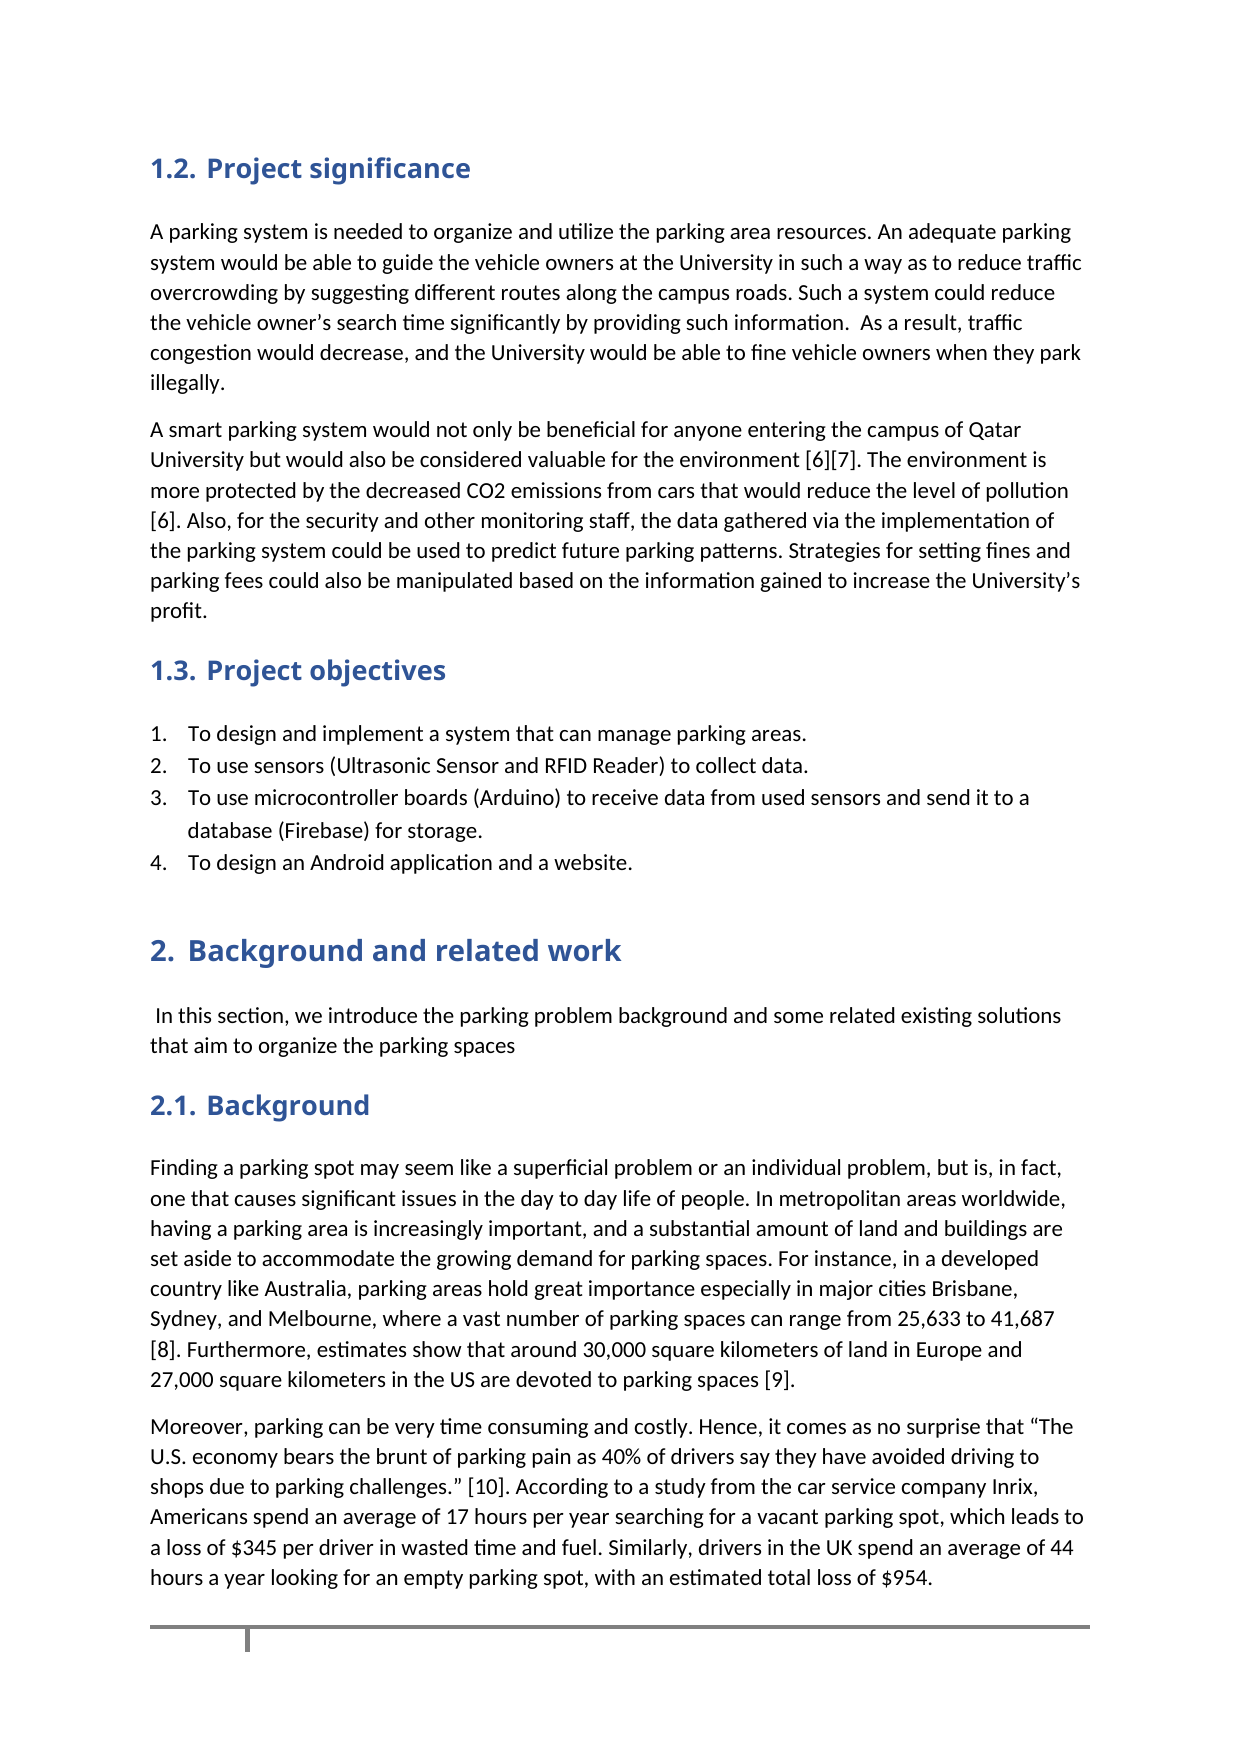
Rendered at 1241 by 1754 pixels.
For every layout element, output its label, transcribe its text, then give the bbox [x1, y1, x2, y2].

subtitle Background [150, 1086, 1090, 1123]
list 4. To design an Android application and a website. [150, 848, 1090, 876]
subtitle Project objectives [150, 652, 1090, 689]
list 1. To design and implement a system that can manage parking areas. [150, 719, 1090, 747]
text Moreover, parking can be very time consuming and costly. Hence, it comes as no surprise that “The U.S. economy bears the brunt of parking pain as 40% of drivers say they have avoided driving to shops due to parking challenges.” [10]. According to a study from the car service company Inrix, Americans spend an average of 17 hours per year searching for a vacant parking spot, which leads to a loss of $345 per driver in wasted time and fuel. Similarly, drivers in the UK spend an average of 44 hours a year looking for an empty parking spot, with an estimated total loss of $954. [150, 1412, 1090, 1591]
subtitle Background and related work [150, 930, 1090, 970]
text Finding a parking spot may seem like a superficial problem or an individual problem, but is, in fact, one that causes significant issues in the day to day life of people. In metropolitan areas worldwide, having a parking area is increasingly important, and a substantial amount of land and buildings are set aside to accommodate the growing demand for parking spaces. For instance, in a developed country like Australia, parking areas hold great importance especially in major cities Brisbane, Sydney, and Melbourne, where a vast number of parking spaces can range from 25,633 to 41,687 [8]. Furthermore, estimates show that around 30,000 square kilometers of land in Europe and 27,000 square kilometers in the US are devoted to parking spaces [9]. [150, 1153, 1090, 1393]
list 3. To use microcontroller boards (Arduino) to receive data from used sensors and send it to a database (Firebase) for storage. [150, 783, 1090, 844]
subtitle Project significance [150, 150, 1090, 187]
list 2. To use sensors (Ultrasonic Sensor and RFID Reader) to collect data. [150, 751, 1090, 779]
text A parking system is needed to organize and utilize the parking area resources. An adequate parking system would be able to guide the vehicle owners at the University in such a way as to reduce traffic overcrowding by suggesting different routes along the campus roads. Such a system could reduce the vehicle owner’s search time significantly by providing such information. As a result, traffic congestion would decrease, and the University would be able to fine vehicle owners when they park illegally. [150, 217, 1090, 396]
text In this section, we introduce the parking problem background and some related existing solutions that aim to organize the parking spaces [150, 1001, 1090, 1059]
text A smart parking system would not only be beneficial for anyone entering the campus of Qatar University but would also be considered valuable for the environment [6][7]. The environment is more protected by the decreased CO2 emissions from cars that would reduce the level of pollution [6]. Also, for the security and other monitoring staff, the data gathered via the implementation of the parking system could be used to predict future parking patterns. Strategies for setting fines and parking fees could also be manipulated based on the information gained to increase the University’s profit. [150, 415, 1090, 624]
